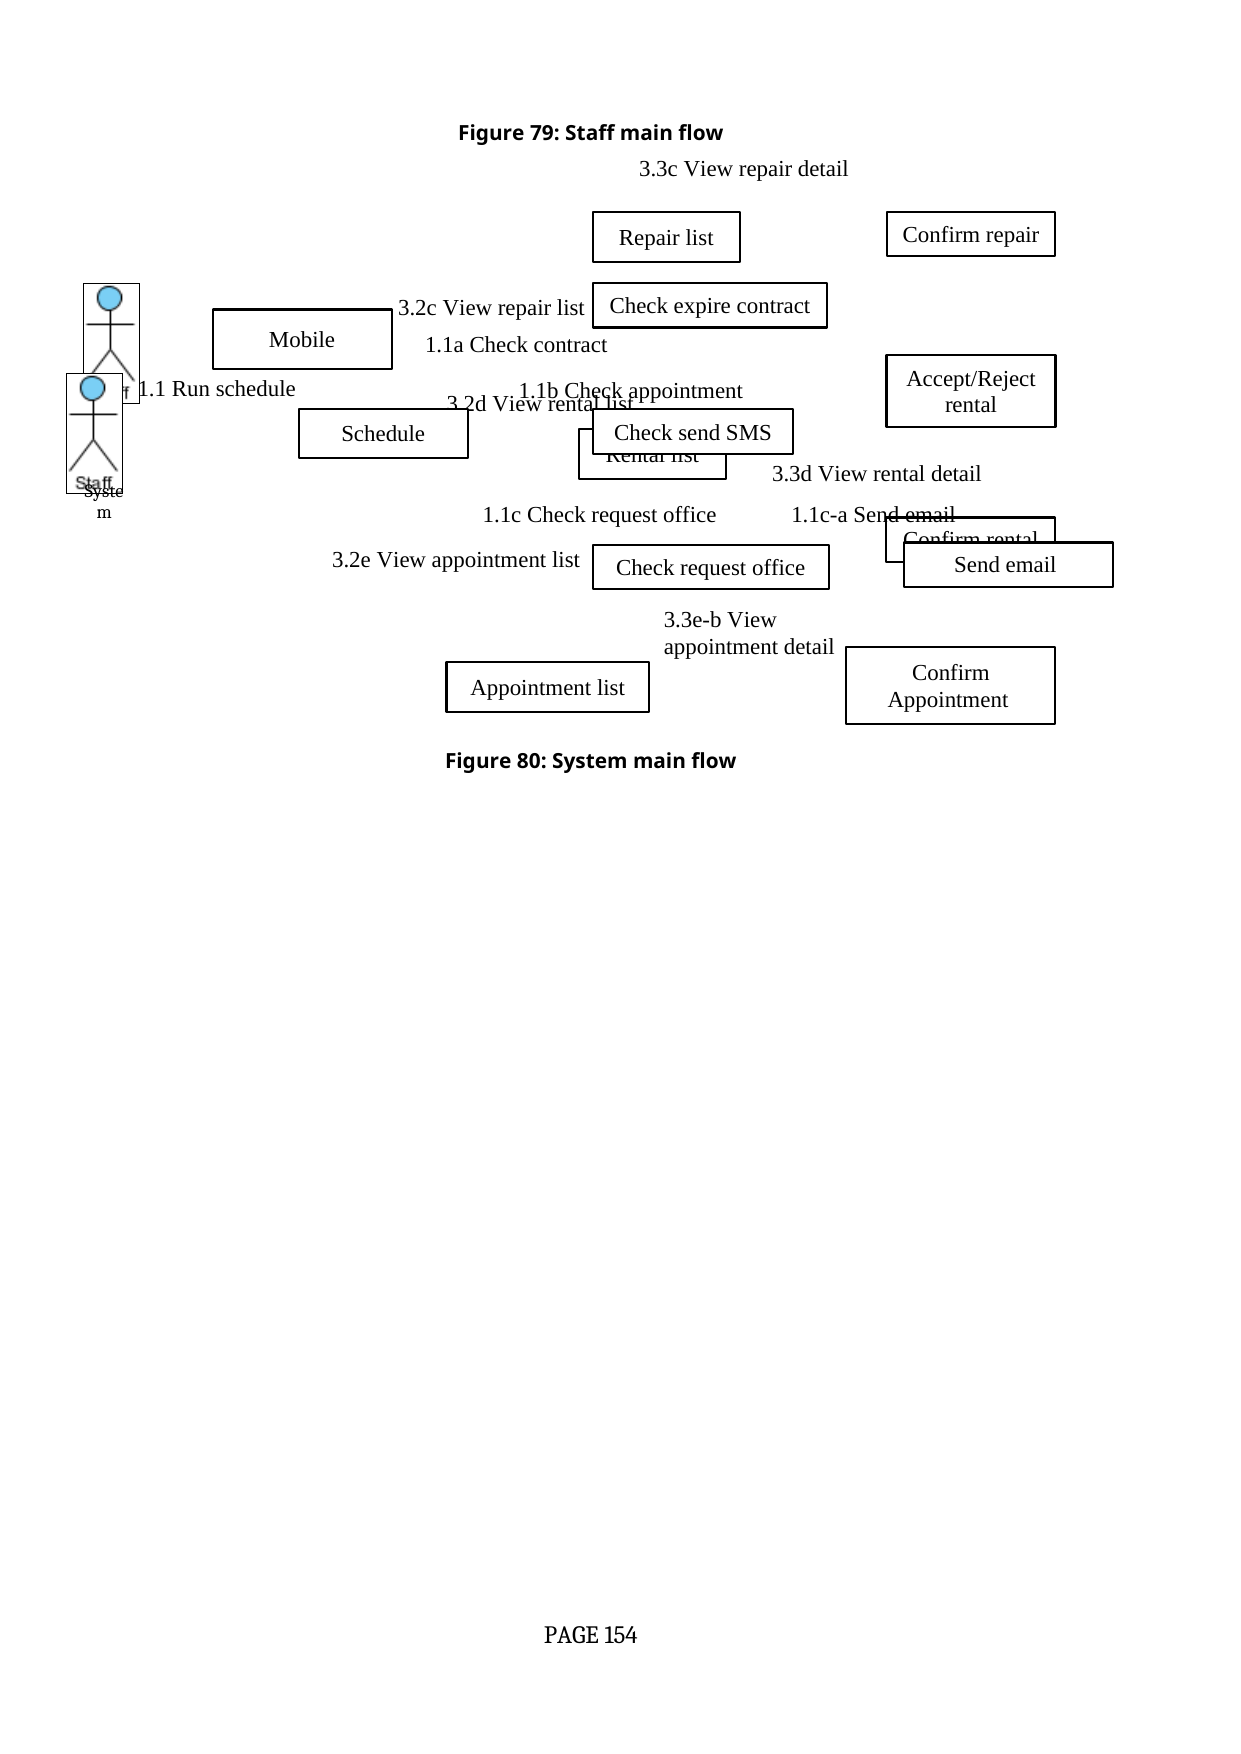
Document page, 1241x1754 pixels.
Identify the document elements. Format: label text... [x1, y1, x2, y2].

picture [84, 284, 118, 373]
text Figure 79: Staff main flow [118, 118, 1063, 147]
picture [67, 374, 118, 493]
